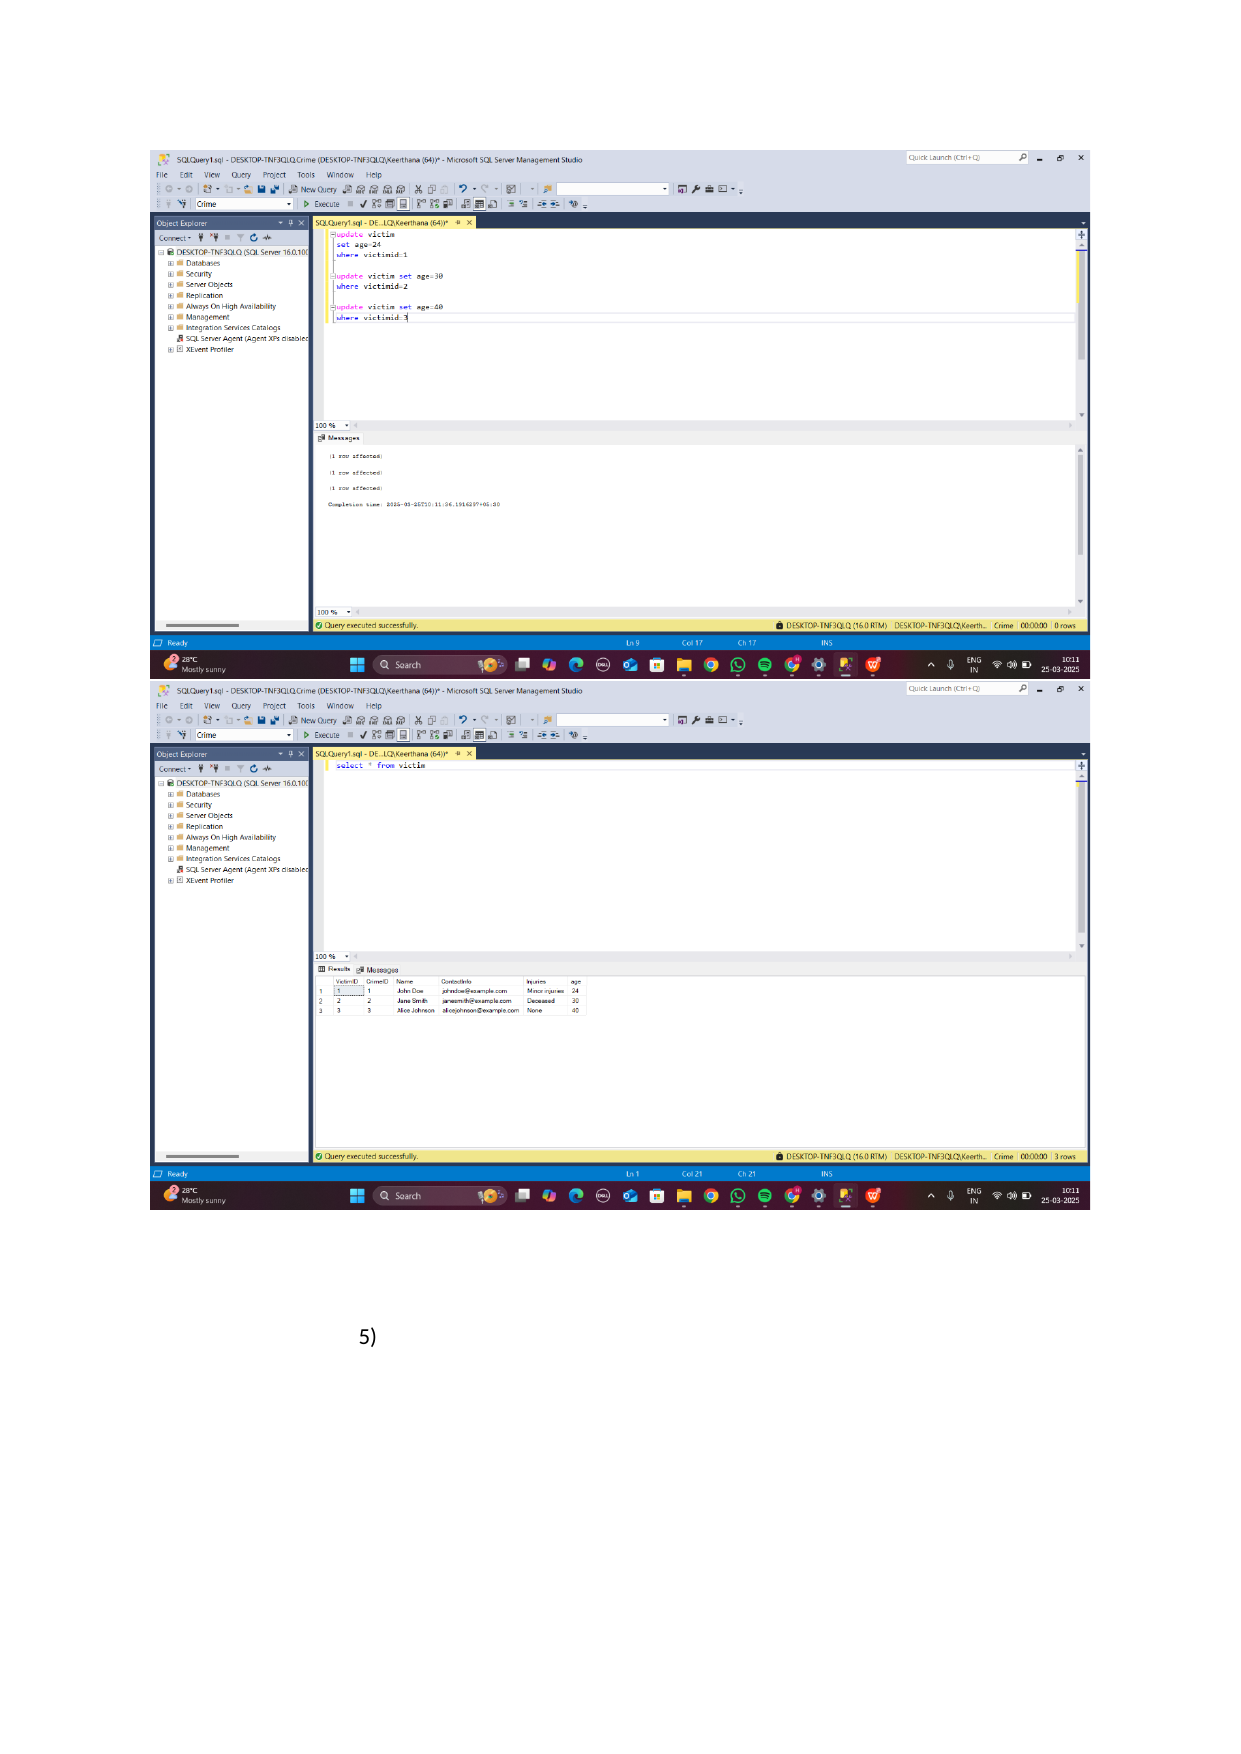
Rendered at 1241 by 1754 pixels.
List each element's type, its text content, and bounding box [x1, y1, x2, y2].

text 5) [150, 1322, 1090, 1351]
picture [150, 150, 1091, 679]
picture [150, 681, 1091, 1210]
